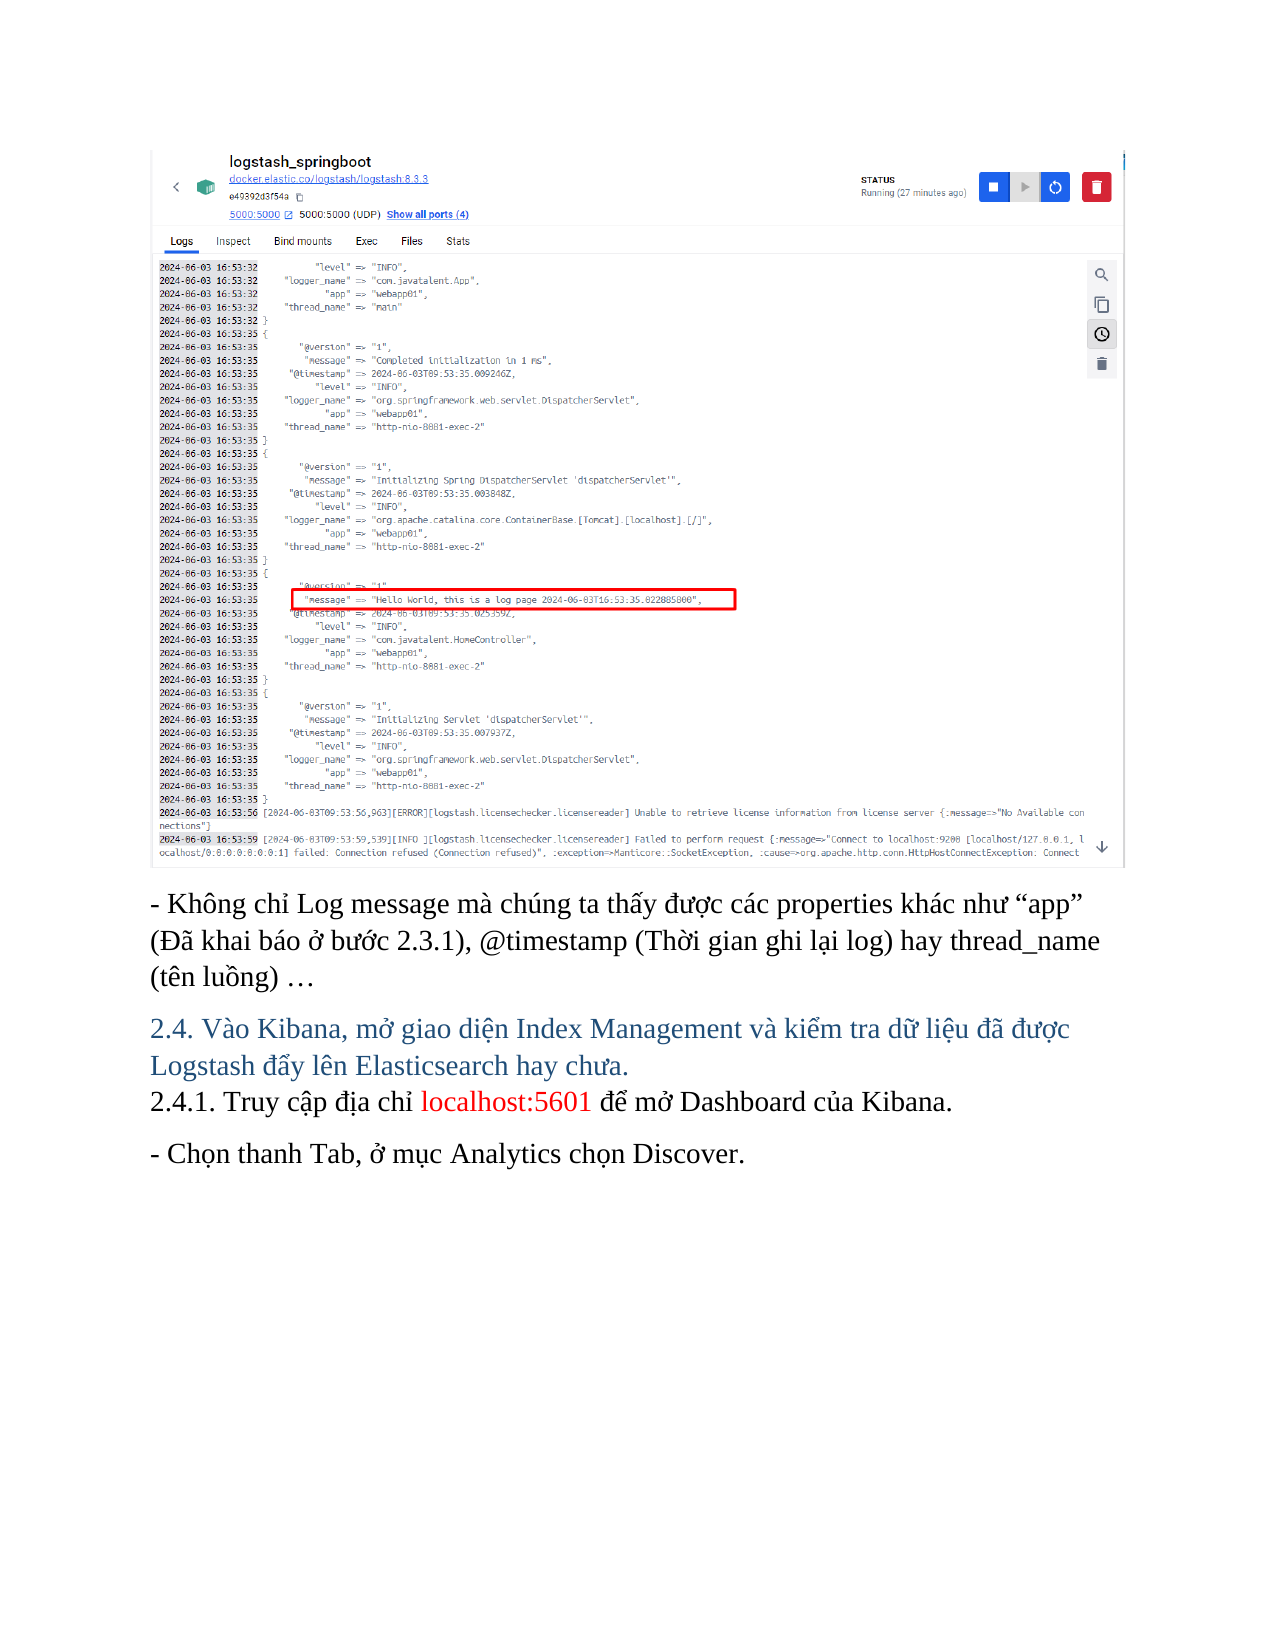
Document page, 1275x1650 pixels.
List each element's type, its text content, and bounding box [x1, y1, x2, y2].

text - Không chỉ Log message mà chúng ta thấy được các properties khác như “app” (Đã khai báo ở bước 2.3.1), @timestamp (Thời gian ghi lại log) hay thread_name (tên luồng) … [150, 886, 1125, 992]
text - Chọn thanh Tab, ở mục Analytics chọn Discover. [150, 1137, 1125, 1170]
subtitle 2.4. Vào Kibana, mở giao diện Index Management và kiểm tra dữ liệu đã được Logstash đẩy lên Elasticsearch hay chưa. [150, 1012, 1125, 1081]
picture [150, 150, 1125, 868]
text 2.4.1. Truy cập địa chỉ localhost:5601 để mở Dashboard của Kibana. [150, 1084, 1125, 1117]
